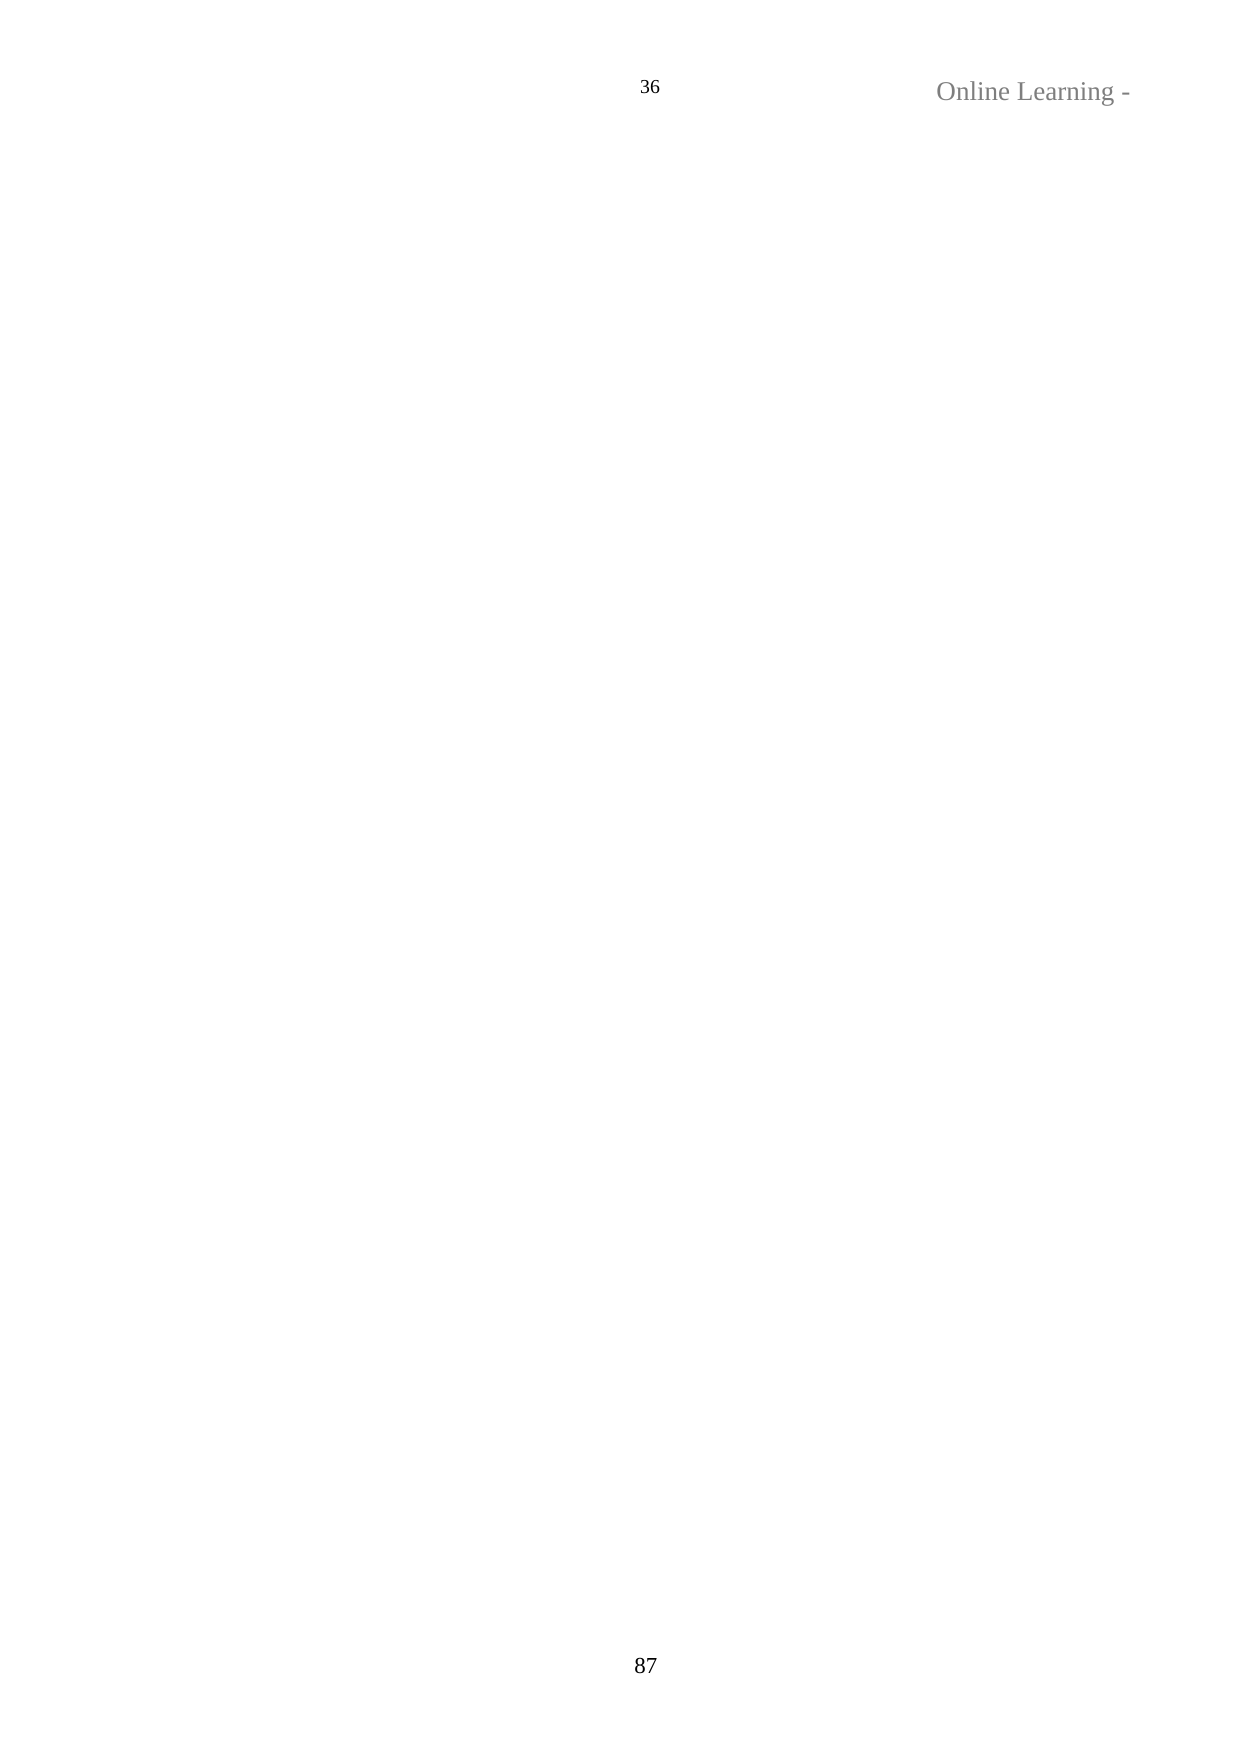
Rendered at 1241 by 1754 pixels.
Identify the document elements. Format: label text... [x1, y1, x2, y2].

text 36 [127, 75, 1172, 98]
